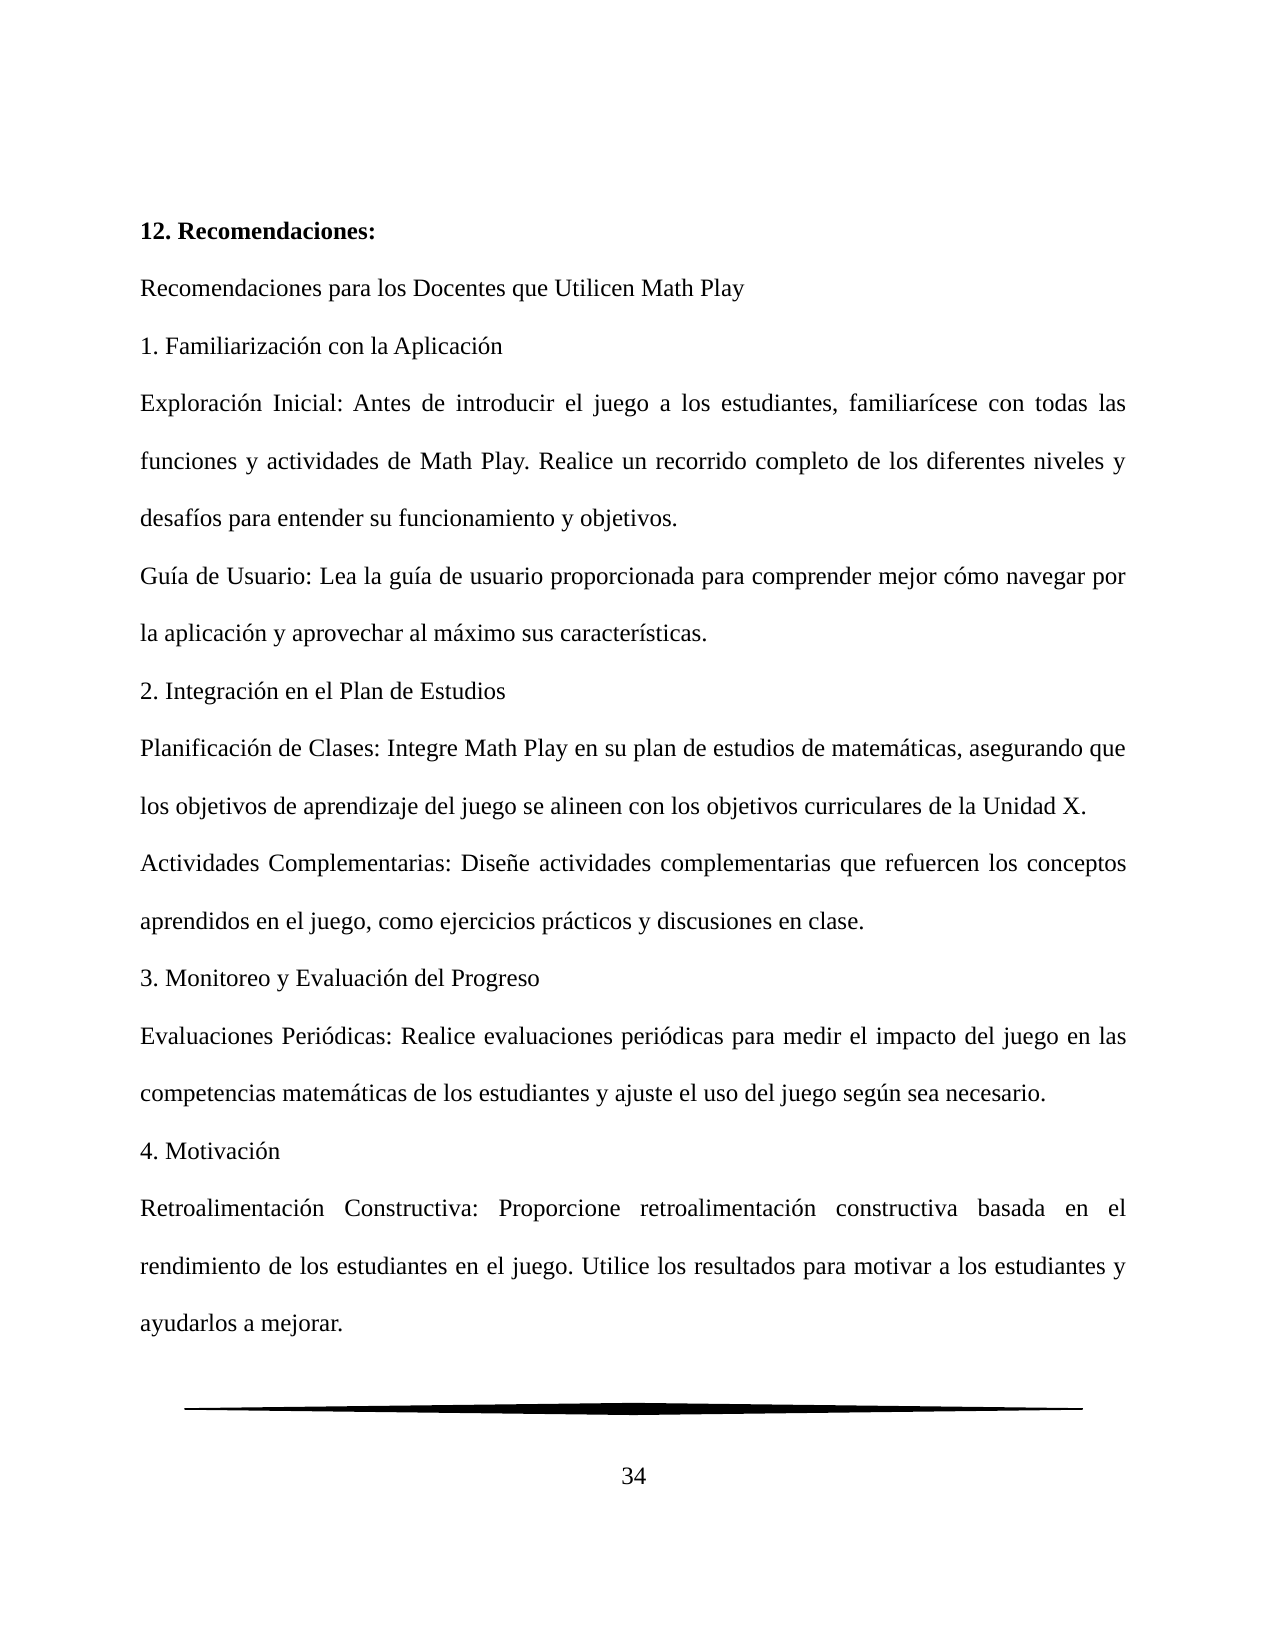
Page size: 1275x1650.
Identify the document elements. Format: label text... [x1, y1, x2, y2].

text 2. Integración en el Plan de Estudios [140, 676, 1127, 704]
text Retroalimentación Constructiva: Proporcione retroalimentación constructiva basada en el rendimiento de los estudiantes en el juego. Utilice los resultados para motivar a los estudiantes y ayudarlos a mejorar. [140, 1193, 1127, 1337]
text 1. Familiarización con la Aplicación [140, 331, 1127, 359]
text Exploración Inicial: Antes de introducir el juego a los estudiantes, familiarícese con todas las funciones y actividades de Math Play. Realice un recorrido completo de los diferentes niveles y desafíos para entender su funcionamiento y objetivos. [140, 388, 1127, 532]
subtitle Recomendaciones: [140, 216, 1127, 244]
text Evaluaciones Periódicas: Realice evaluaciones periódicas para medir el impacto del juego en las competencias matemáticas de los estudiantes y ajuste el uso del juego según sea necesario. [140, 1021, 1127, 1107]
text Guía de Usuario: Lea la guía de usuario proporcionada para comprender mejor cómo navegar por la aplicación y aprovechar al máximo sus características. [140, 561, 1127, 647]
text Planificación de Clases: Integre Math Play en su plan de estudios de matemáticas, asegurando que los objetivos de aprendizaje del juego se alineen con los objetivos curriculares de la Unidad X. [140, 733, 1127, 819]
text Recomendaciones para los Docentes que Utilicen Math Play [140, 273, 1127, 302]
text 4. Motivación [140, 1136, 1127, 1164]
text 3. Monitoreo y Evaluación del Progreso [140, 963, 1127, 992]
text Actividades Complementarias: Diseñe actividades complementarias que refuercen los conceptos aprendidos en el juego, como ejercicios prácticos y discusiones en clase. [140, 848, 1127, 934]
